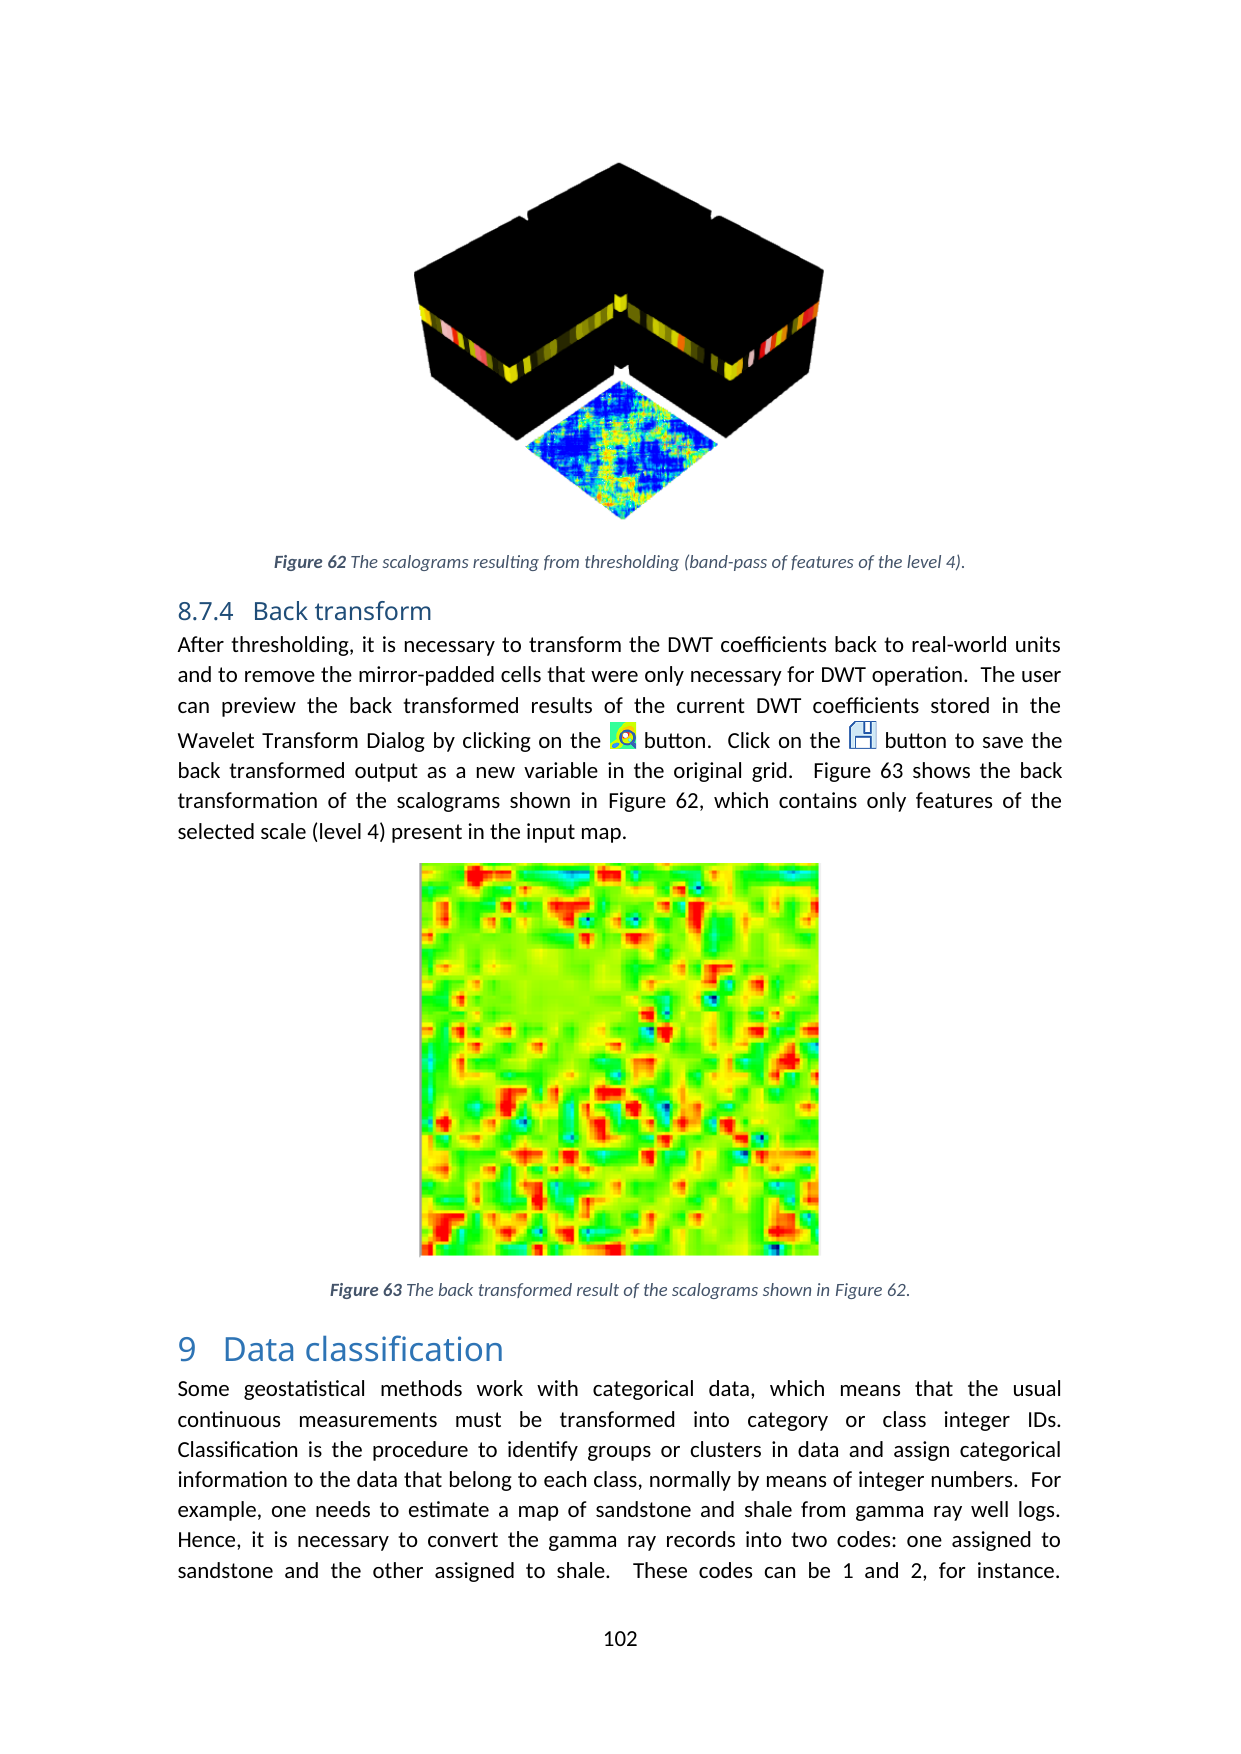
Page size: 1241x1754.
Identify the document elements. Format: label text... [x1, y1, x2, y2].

text Figure 63 The back transformed result of the scalograms shown in Figure 62. [177, 1278, 1063, 1301]
picture [419, 863, 822, 1259]
subtitle Data classification [177, 1326, 1063, 1371]
picture [610, 722, 637, 749]
text Figure 62 The scalograms resulting from thresholding (band-pass of features of the level 4). [177, 550, 1063, 573]
picture [413, 147, 827, 531]
picture [849, 721, 877, 749]
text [177, 1374, 1063, 1584]
text After thresholding, it is necessary to transform the DWT coefficients back to real-world units and to remove the mirror-padded cells that were only necessary for DWT operation. The user can preview the back transformed results of the current DWT coefficients stored in the Wavelet Transform Dialog by clicking on the button. Click on the button to save the back transformed output as a new variable in the original grid. Figure 63 shows the back transformation of the scalograms shown in Figure 62, which contains only features of the selected scale (level 4) present in the input map. [177, 630, 1063, 845]
subtitle Back transform [177, 594, 1063, 628]
